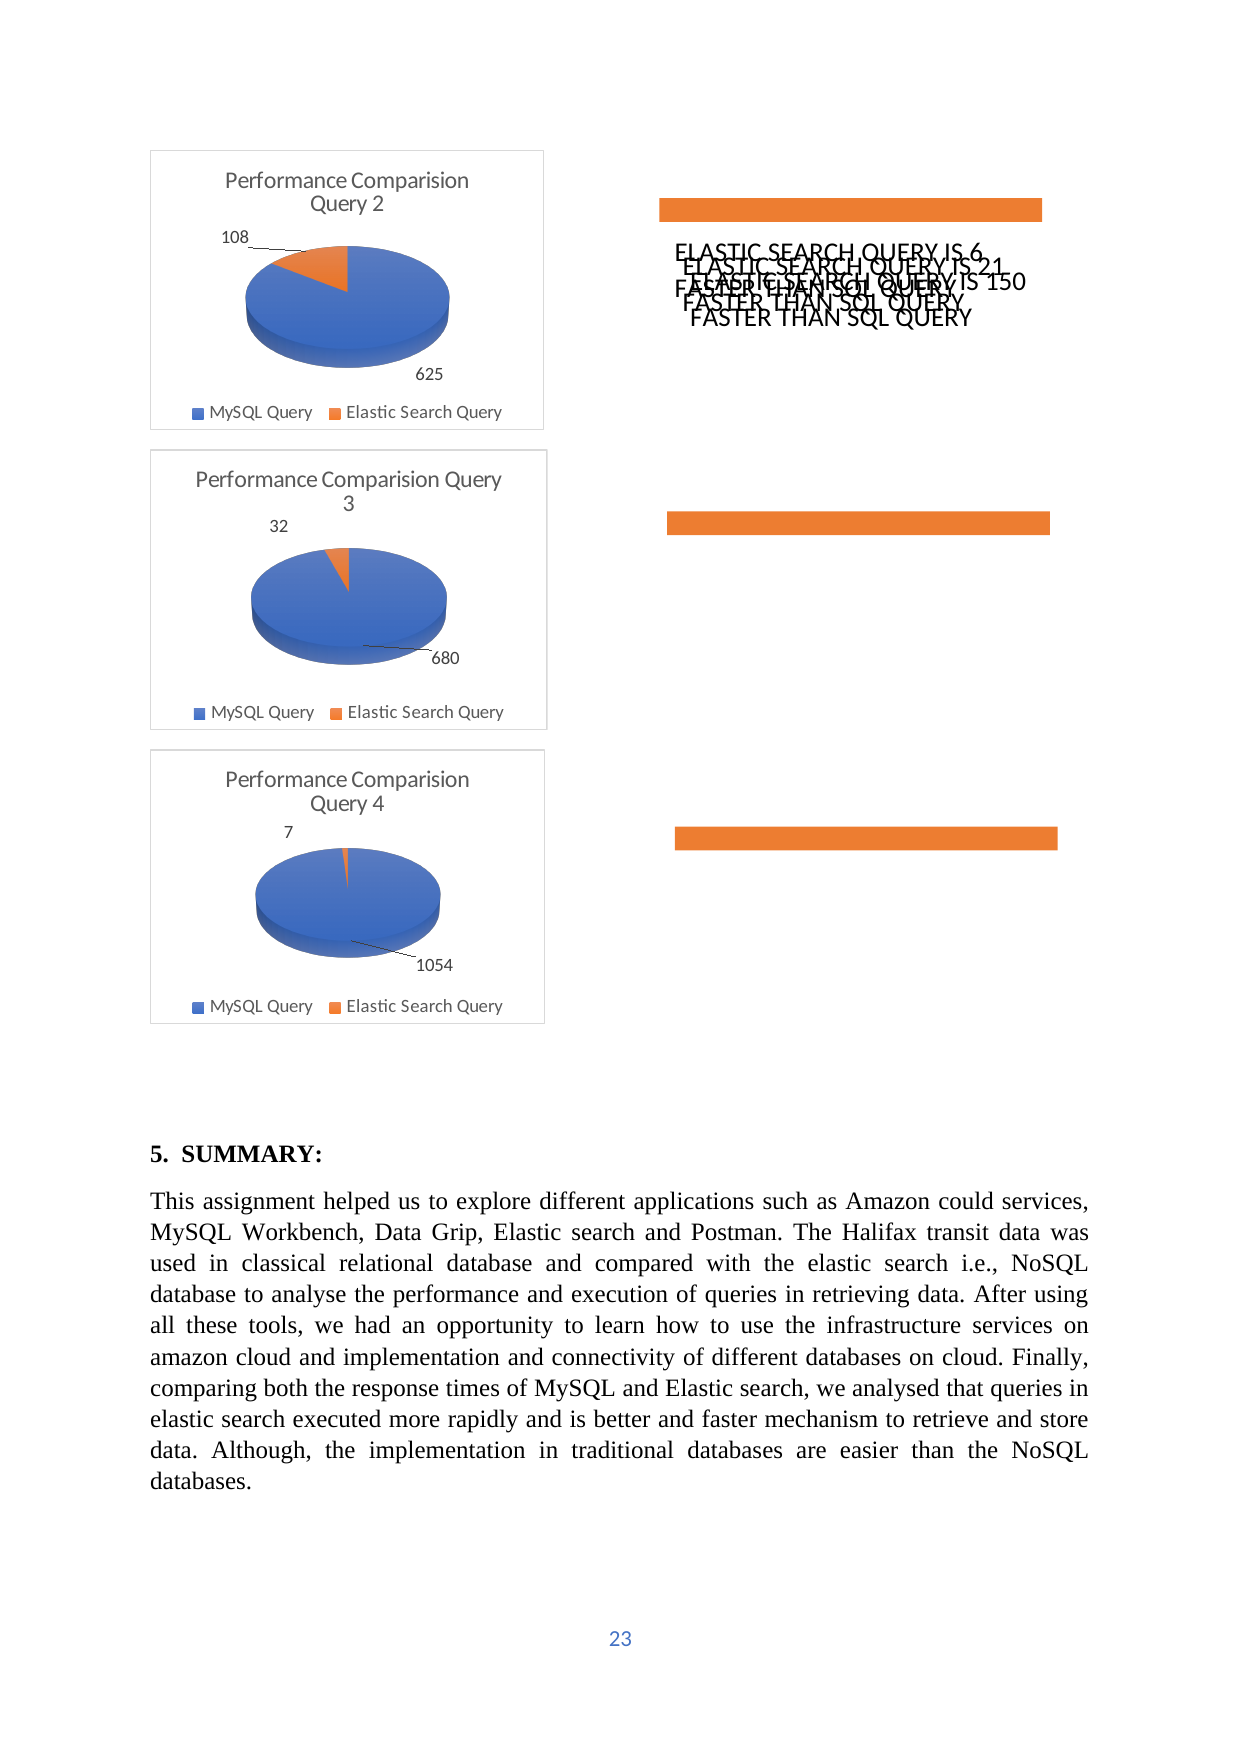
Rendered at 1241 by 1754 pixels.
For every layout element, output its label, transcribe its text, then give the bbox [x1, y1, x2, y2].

text This assignment helped us to explore different applications such as Amazon could services, MySQL Workbench, Data Grip, Elastic search and Postman. The Halifax transit data was used in classical relational database and compared with the elastic search i.e., NoSQL database to analyse the performance and execution of queries in retrieving data. After using all these tools, we had an opportunity to learn how to use the infrastructure services on amazon cloud and implementation and connectivity of different databases on cloud. Finally, comparing both the response times of MySQL and Elastic search, we analysed that queries in elastic search executed more rapidly and is better and faster mechanism to retrieve and store data. Although, the implementation in traditional databases are easier than the NoSQL databases. [150, 1186, 1090, 1494]
text 5. SUMMARY: [150, 1139, 1090, 1167]
